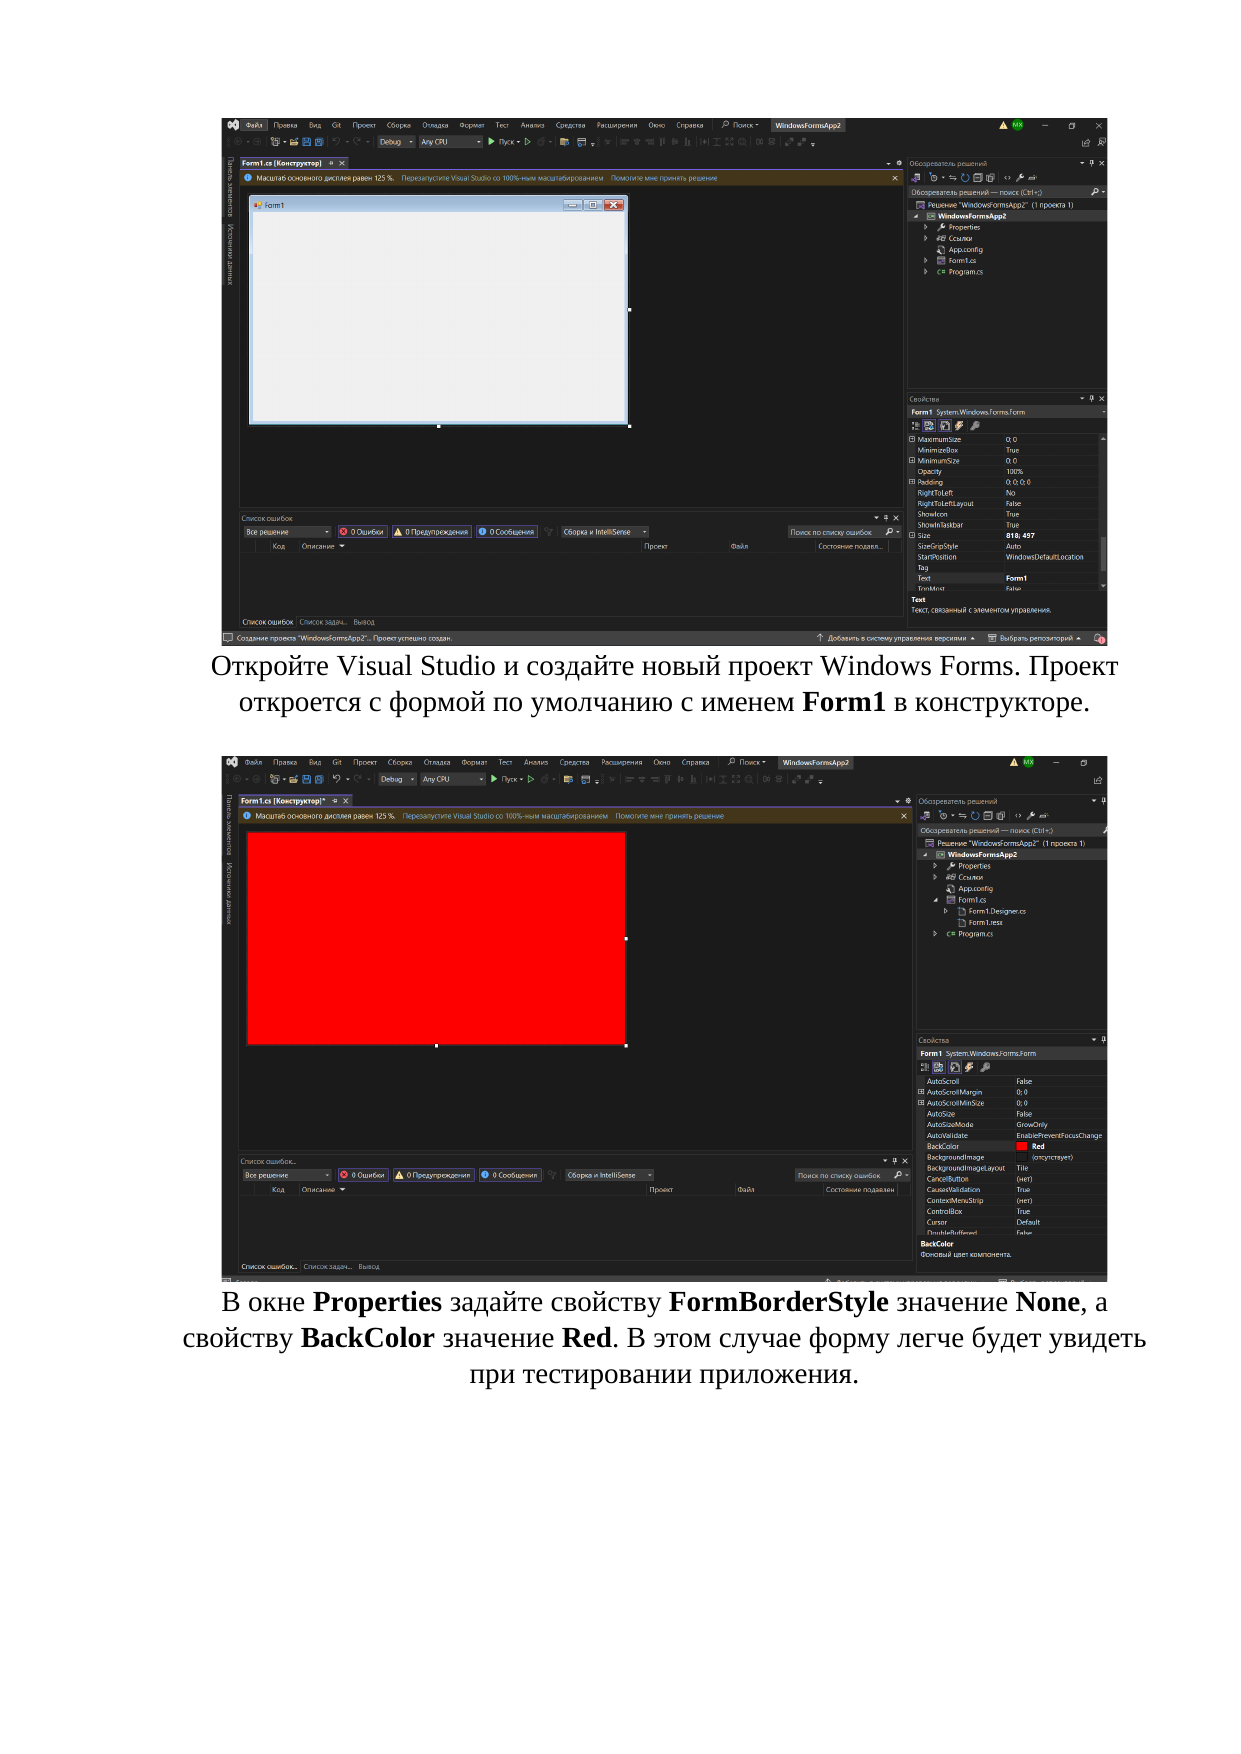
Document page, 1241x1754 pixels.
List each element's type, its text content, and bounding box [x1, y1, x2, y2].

picture [221, 118, 1108, 646]
list В окне Properties задайте свойству FormBorderStyle значение None, а свойству BackColor значение Red. В этом случае форму легче будет увидеть при тестировании приложения. [177, 1284, 1152, 1390]
picture [221, 756, 1108, 1282]
list Откройте Visual Studio и создайте новый проект Windows Forms. Проект откроется с формой по умолчанию с именем Form1 в конструкторе. [177, 648, 1152, 717]
